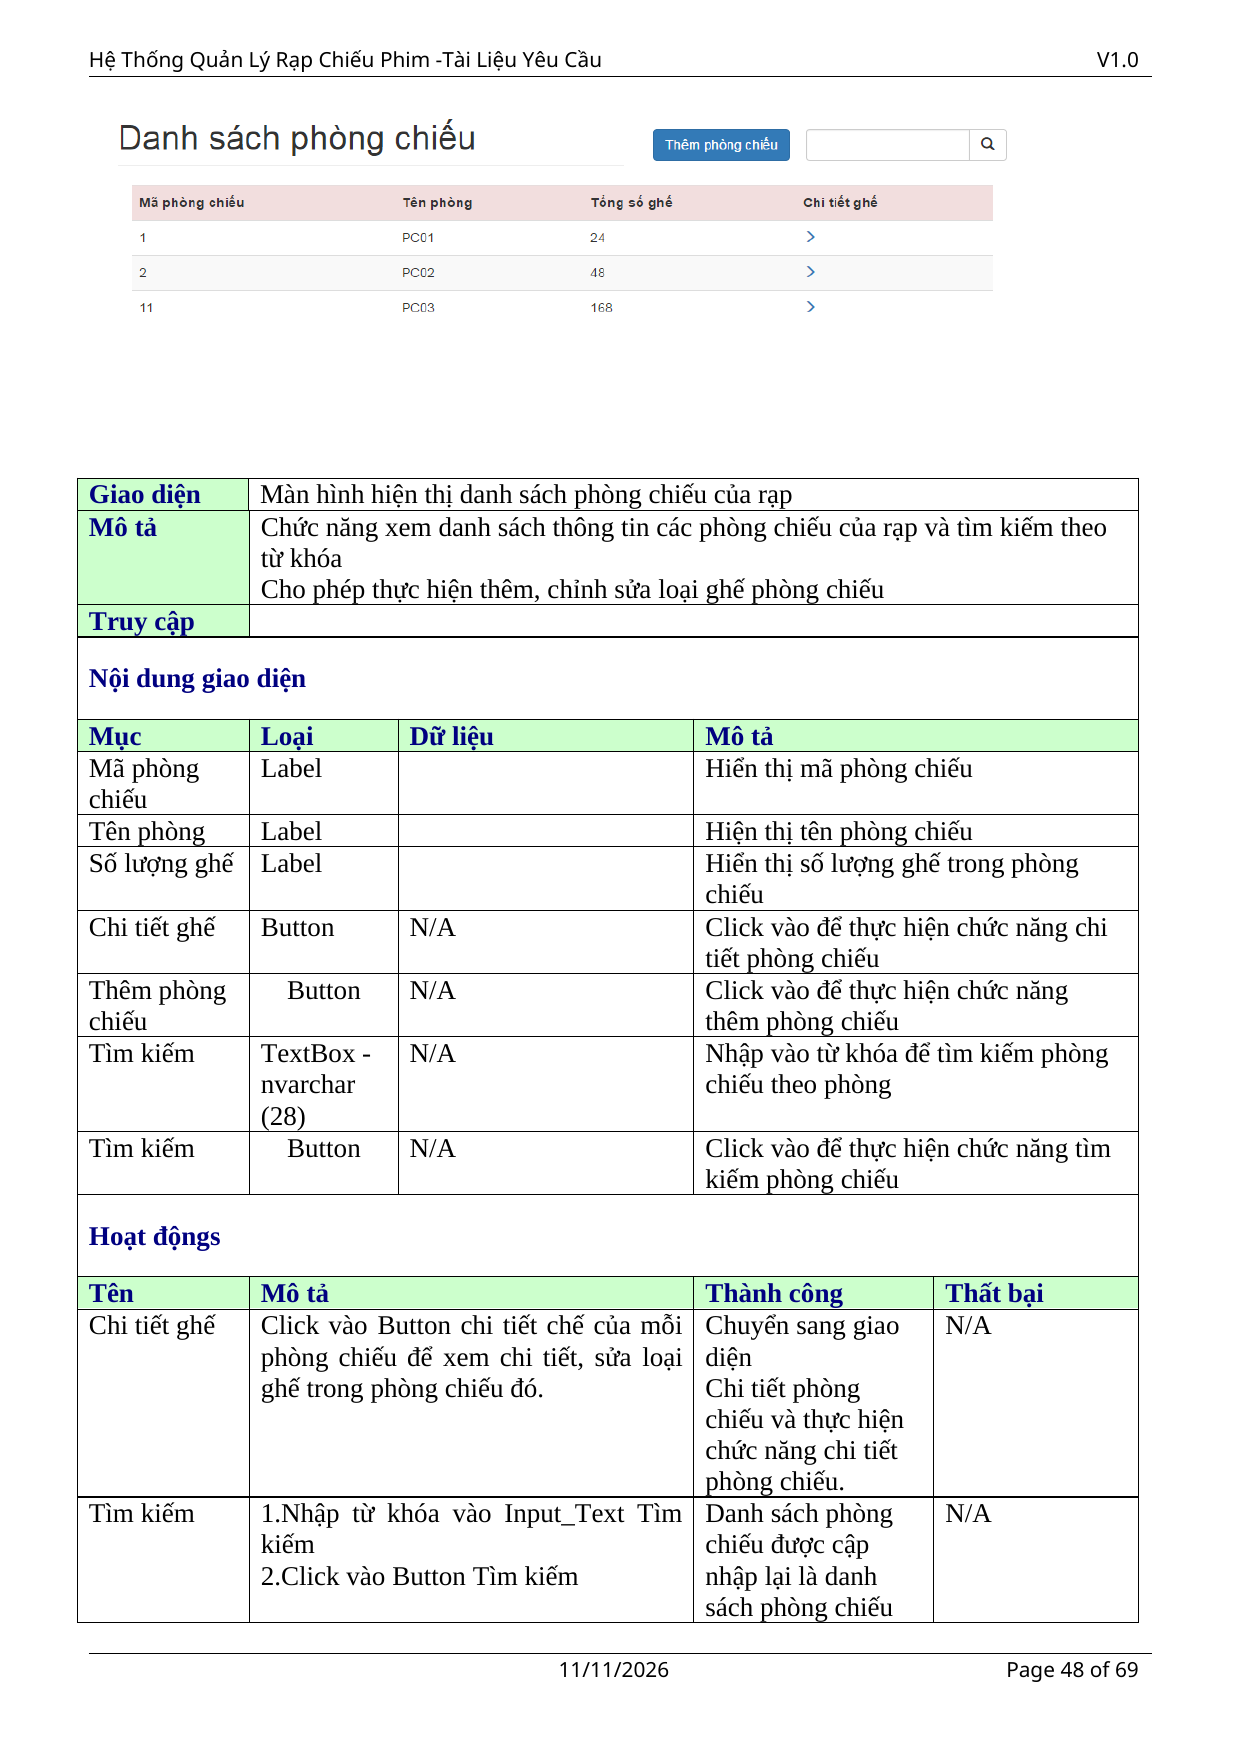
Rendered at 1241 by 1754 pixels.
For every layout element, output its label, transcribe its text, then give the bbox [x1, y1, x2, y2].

table_cell Dữ liệu [399, 720, 693, 751]
table_cell N/A [399, 1037, 693, 1131]
table_cell Label [250, 847, 398, 909]
table_cell TextBox - nvarchar (28) [250, 1037, 398, 1131]
table_cell Label [250, 815, 398, 846]
table_cell Tìm kiếm [78, 1498, 249, 1622]
table_cell Mô tả [694, 720, 1138, 751]
table_cell N/A [399, 1132, 693, 1194]
picture [88, 88, 1048, 397]
table_cell Mô tả [250, 1277, 693, 1308]
table_cell Chức năng xem danh sách thông tin các phòng chiếu của rạp và tìm kiếm theo từ khóa Cho phép thực hiện thêm, chỉnh sửa loại ghế phòng chiếu [250, 511, 1138, 604]
table_cell Thành công [694, 1277, 933, 1308]
table_header Màn hình hiện thị danh sách phòng chiếu của rạp [249, 479, 1138, 510]
table_cell Button [250, 1132, 398, 1194]
table_cell Truy cập [78, 605, 249, 636]
table_cell Chi tiết ghế [78, 1310, 249, 1496]
table_cell [399, 847, 693, 909]
table_cell Nhập vào từ khóa để tìm kiếm phòng chiếu theo phòng [694, 1037, 1138, 1131]
table_cell N/A [934, 1498, 1138, 1622]
table_cell Mô tả [78, 511, 249, 604]
table_cell Hoạt độngs [78, 1195, 1138, 1276]
table_header Giao diện [78, 479, 248, 510]
table_cell Tìm kiếm [78, 1132, 249, 1194]
table_cell Button [250, 911, 398, 973]
table_cell Hiển thị số lượng ghế trong phòng chiếu [694, 847, 1138, 909]
table_cell Số lượng ghế [78, 847, 249, 909]
table_cell Chuyển sang giao diện Chi tiết phòng chiếu và thực hiện chức năng chi tiết phòng chiếu. [694, 1310, 933, 1496]
table_cell Hiển thị mã phòng chiếu [694, 752, 1138, 814]
table_cell Thất bại [934, 1277, 1138, 1308]
table_cell Button [250, 974, 398, 1036]
table_cell Tên [78, 1277, 249, 1308]
table_cell Click vào để thực hiện chức năng tìm kiếm phòng chiếu [694, 1132, 1138, 1194]
table_cell N/A [399, 974, 693, 1036]
table_cell Mục [78, 720, 249, 751]
table_cell Tên phòng [78, 815, 249, 846]
table_cell N/A [934, 1310, 1138, 1496]
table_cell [250, 1498, 693, 1622]
table_cell Thêm phòng chiếu [78, 974, 249, 1036]
table_cell [399, 752, 693, 814]
table_cell Click vào Button chi tiết chế của mỗi phòng chiếu để xem chi tiết, sửa loại ghế trong phòng chiếu đó. [250, 1310, 693, 1496]
table_cell Chi tiết ghế [78, 911, 249, 973]
table_cell Nội dung giao diện [78, 638, 1138, 718]
table_cell Mã phòng chiếu [78, 752, 249, 814]
table_cell Click vào để thực hiện chức năng chi tiết phòng chiếu [694, 911, 1138, 973]
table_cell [694, 1498, 933, 1622]
table_cell [250, 605, 1138, 636]
table_cell Loại [250, 720, 398, 751]
table_cell Hiện thị tên phòng chiếu [694, 815, 1138, 846]
table_cell [399, 815, 693, 846]
table_cell Label [250, 752, 398, 814]
table_cell Tìm kiếm [78, 1037, 249, 1131]
table_cell N/A [399, 911, 693, 973]
table_cell Click vào để thực hiện chức năng thêm phòng chiếu [694, 974, 1138, 1036]
